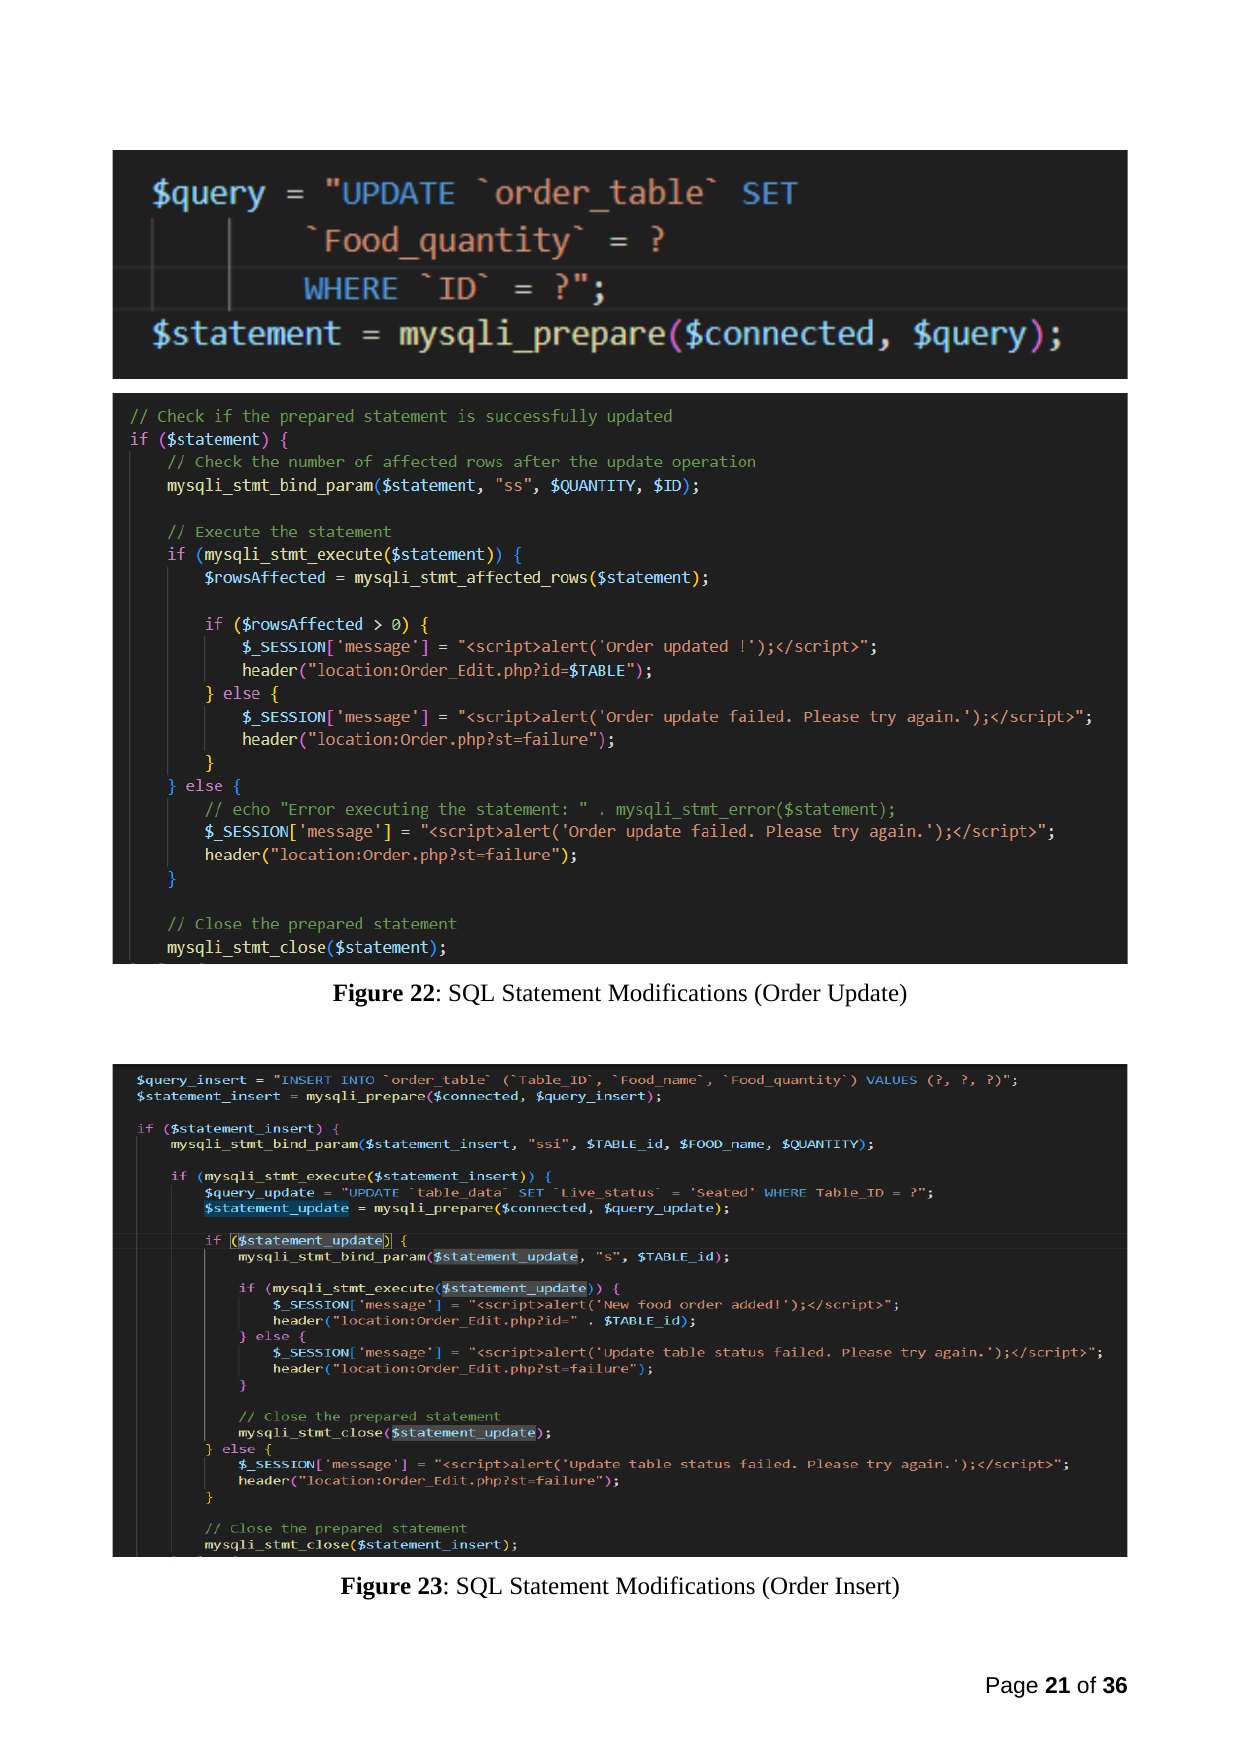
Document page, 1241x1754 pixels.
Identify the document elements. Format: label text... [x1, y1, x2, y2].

text Figure 23: SQL Statement Modifications (Order Insert) [112, 1571, 1128, 1600]
picture [112, 393, 1128, 964]
text Figure 22: SQL Statement Modifications (Order Update) [112, 978, 1128, 1007]
picture [112, 150, 1128, 379]
picture [112, 1064, 1128, 1557]
